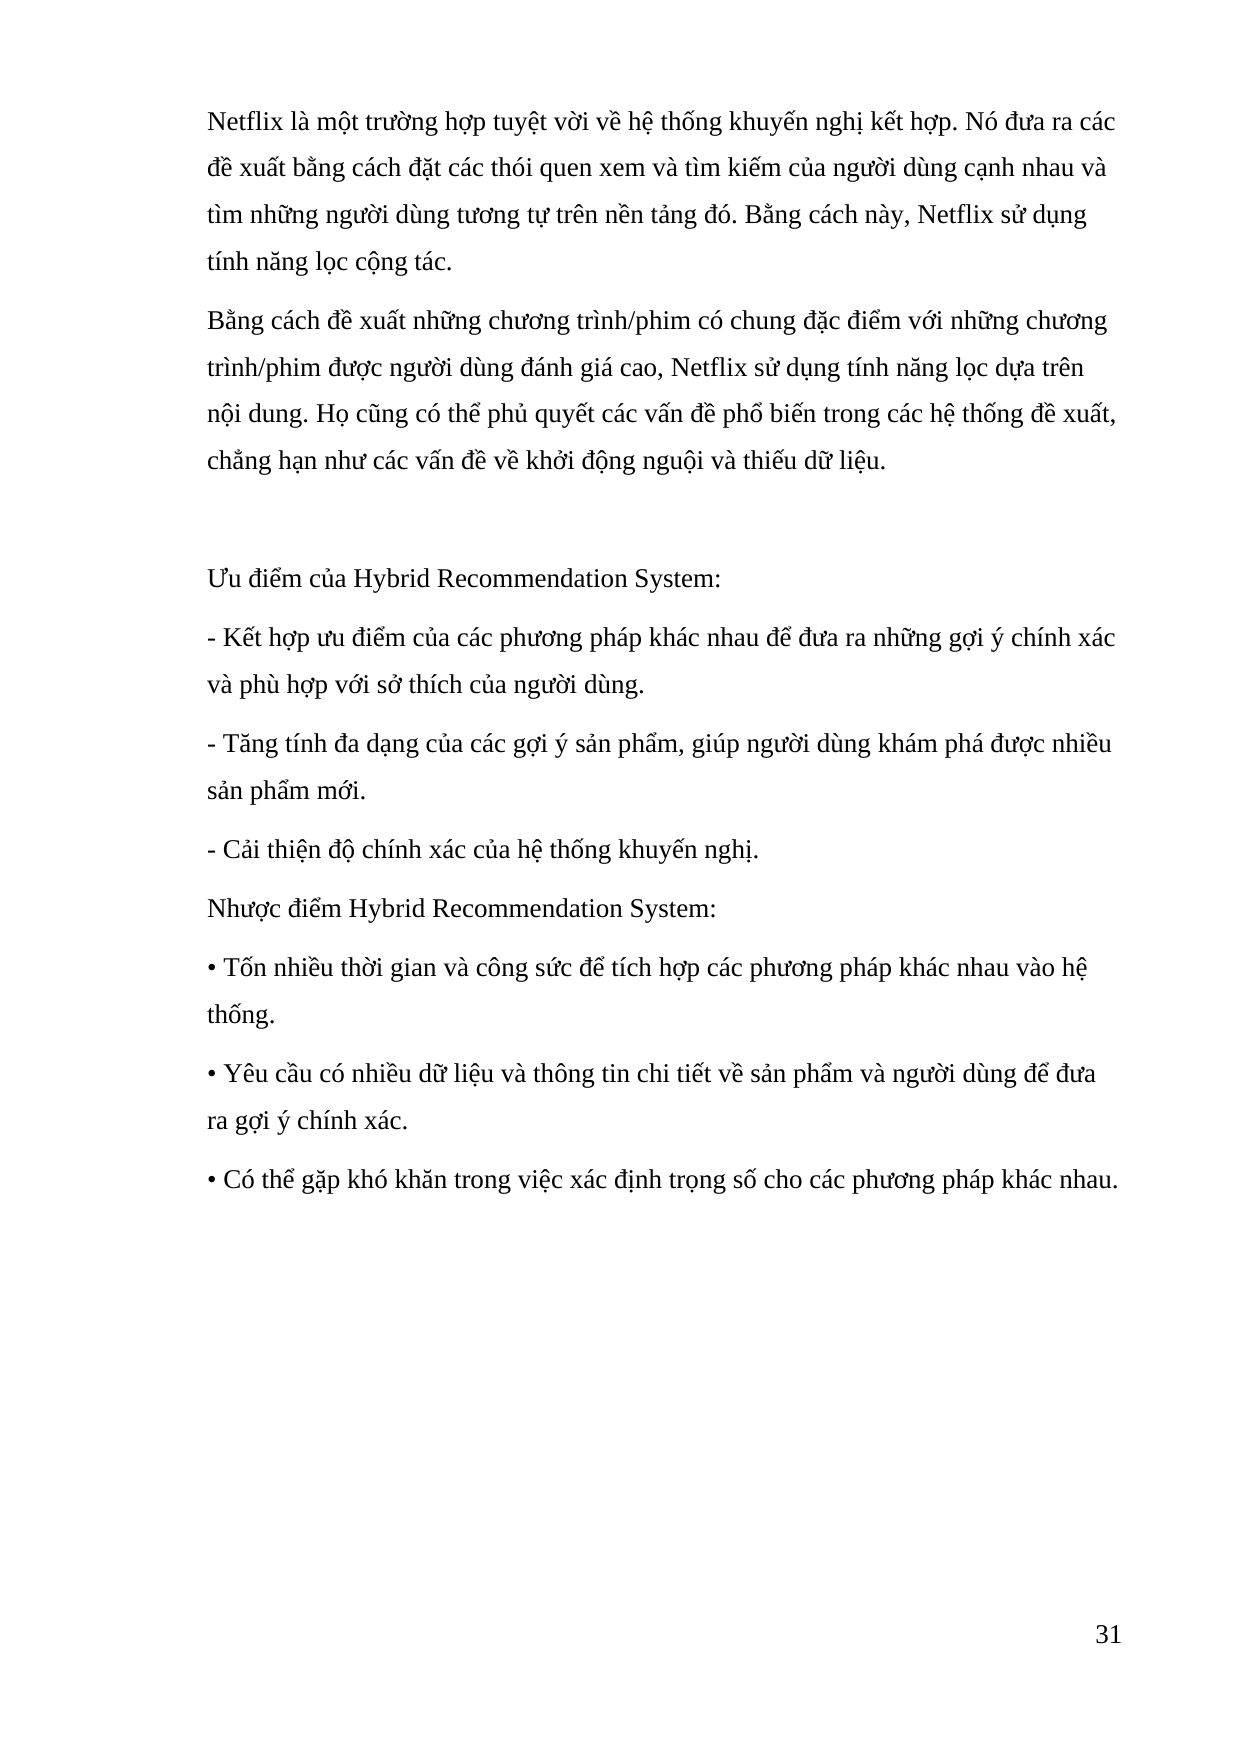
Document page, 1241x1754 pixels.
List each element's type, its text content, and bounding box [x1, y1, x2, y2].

text - Cải thiện độ chính xác của hệ thống khuyến nghị. [207, 833, 1122, 864]
text • Có thể gặp khó khăn trong việc xác định trọng số cho các phương pháp khác nhau. [207, 1163, 1122, 1194]
text • Yêu cầu có nhiều dữ liệu và thông tin chi tiết về sản phẩm và người dùng để đưa ra gợi ý chính xác. [207, 1057, 1122, 1135]
text Bằng cách đề xuất những chương trình/phim có chung đặc điểm với những chương trình/phim được người dùng đánh giá cao, Netflix sử dụng tính năng lọc dựa trên nội dung. Họ cũng có thể phủ quyết các vấn đề phổ biến trong các hệ thống đề xuất, chẳng hạn như các vấn đề về khởi động nguội và thiếu dữ liệu. [207, 304, 1122, 475]
text - Kết hợp ưu điểm của các phương pháp khác nhau để đưa ra những gợi ý chính xác và phù hợp với sở thích của người dùng. [207, 622, 1122, 699]
text • Tốn nhiều thời gian và công sức để tích hợp các phương pháp khác nhau vào hệ thống. [207, 952, 1122, 1029]
text - Tăng tính đa dạng của các gợi ý sản phẩm, giúp người dùng khám phá được nhiều sản phẩm mới. [207, 727, 1122, 805]
text Ưu điểm của Hybrid Recommendation System: [207, 562, 1122, 593]
text Nhược điểm Hybrid Recommendation System: [207, 892, 1122, 923]
text Netflix là một trường hợp tuyệt vời về hệ thống khuyến nghị kết hợp. Nó đưa ra các đề xuất bằng cách đặt các thói quen xem và tìm kiếm của người dùng cạnh nhau và tìm những người dùng tương tự trên nền tảng đó. Bằng cách này, Netflix sử dụng tính năng lọc cộng tác. [207, 105, 1122, 276]
